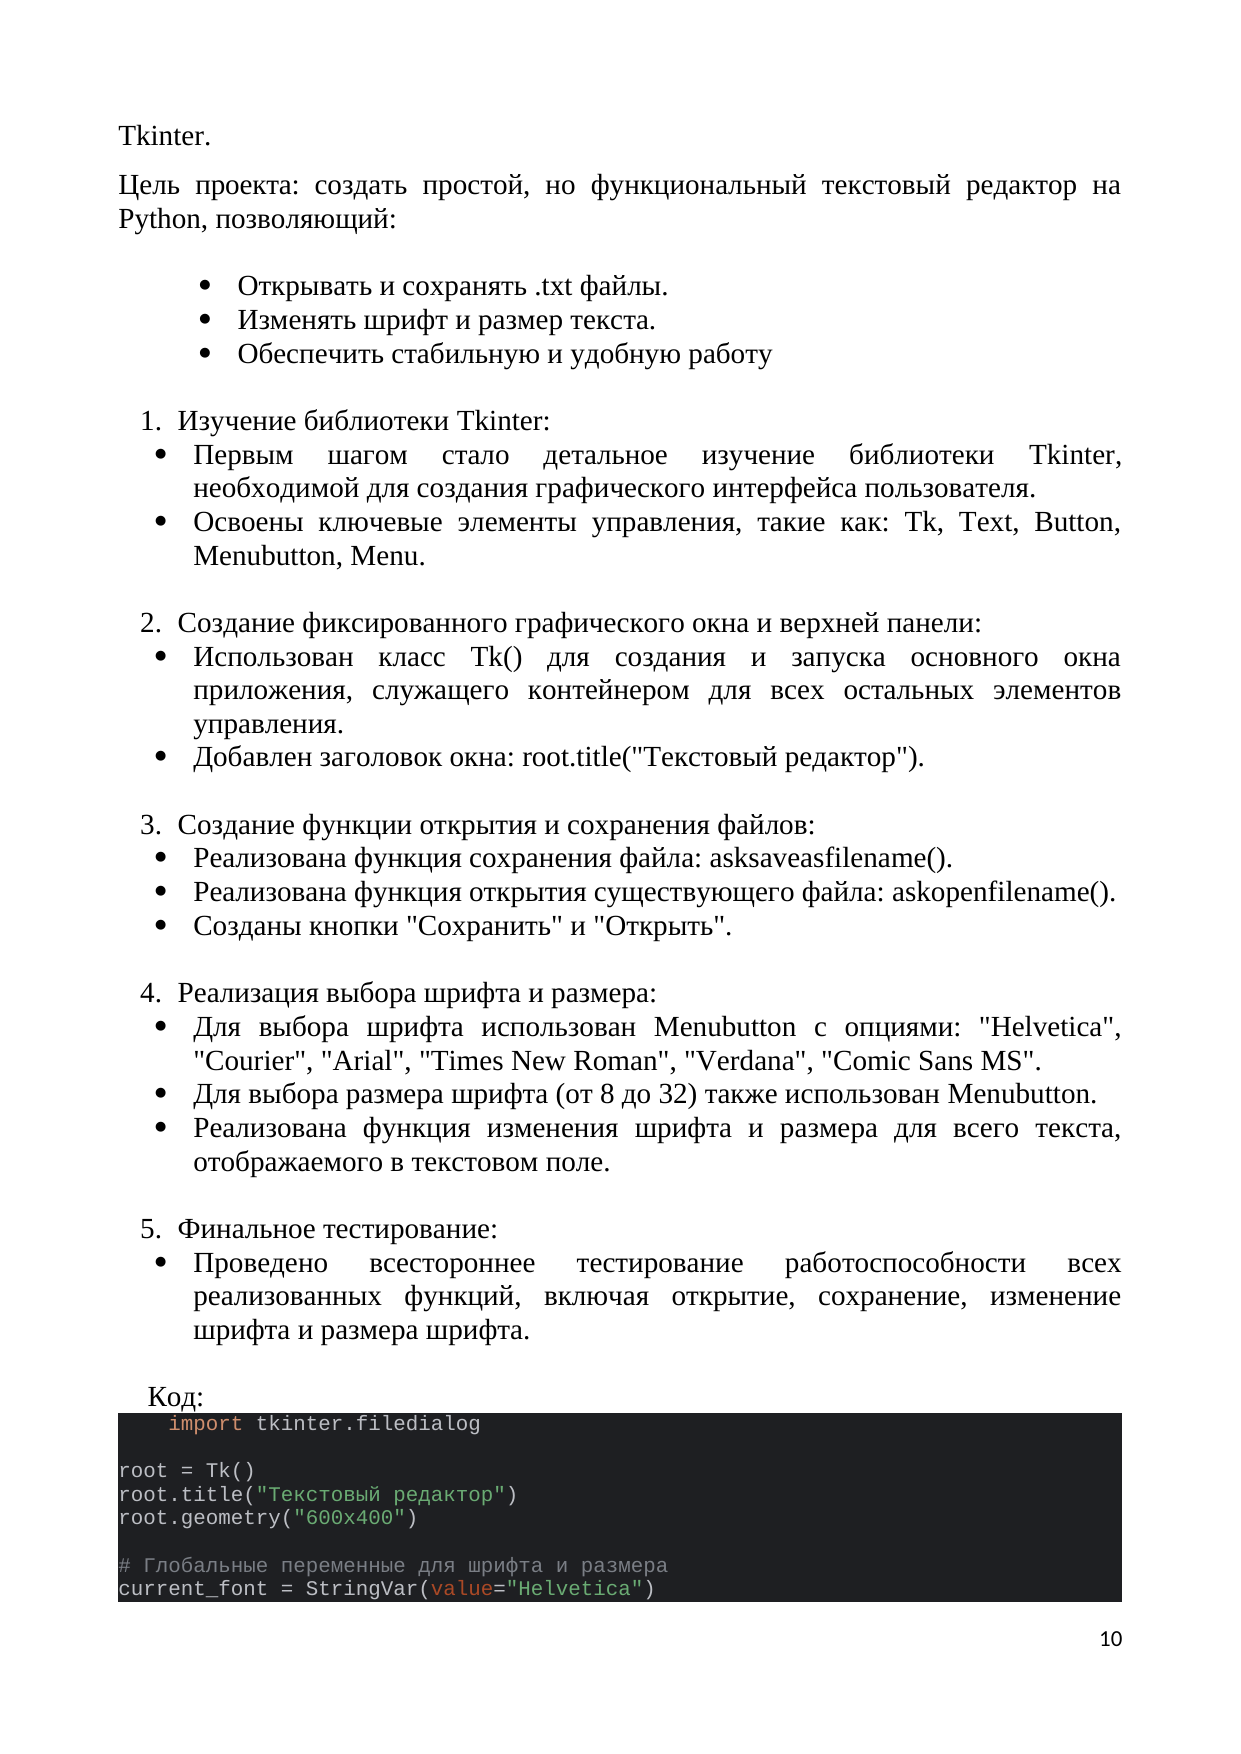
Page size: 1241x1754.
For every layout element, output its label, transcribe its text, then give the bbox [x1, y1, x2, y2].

list Финальное тестирование: [140, 1211, 1122, 1245]
list Использован класс Tk() для создания и запуска основного окна приложения, служащего контейнером для всех остальных элементов управления. [156, 639, 1122, 739]
list Реализована функция открытия существующего файла: askopenfilename(). [156, 874, 1122, 908]
list Создание фиксированного графического окна и верхней панели: [140, 605, 1122, 639]
list Создание функции открытия и сохранения файлов: [140, 807, 1122, 841]
list Добавлен заголовок окна: root.title("Текстовый редактор"). [156, 739, 1122, 773]
list Для выбора шрифта использован Menubutton с опциями: "Helvetica", "Courier", "Arial", "Times New Roman", "Verdana", "Comic Sans MS". [156, 1009, 1122, 1076]
list Проведено всестороннее тестирование работоспособности всех реализованных функций, включая открытие, сохранение, изменение шрифта и размера шрифта. [156, 1245, 1122, 1346]
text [118, 118, 1107, 152]
list Обеспечить стабильную и удобную работу [200, 336, 1122, 369]
text Цель проекта: создать простой, но функциональный текстовый редактор на Python, позволяющий: [118, 167, 1122, 234]
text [118, 1413, 1122, 1602]
text Код: [118, 1379, 1122, 1413]
list Для выбора размера шрифта (от 8 до 32) также использован Menubutton. [156, 1076, 1122, 1110]
list Изменять шрифт и размер текста. [200, 302, 1122, 336]
list Изучение библиотеки Tkinter: [140, 403, 1122, 437]
list Созданы кнопки "Сохранить" и "Открыть". [156, 908, 1122, 942]
list Реализация выбора шрифта и размера: [140, 976, 1122, 1009]
list Реализована функция сохранения файла: asksaveasfilename(). [156, 841, 1122, 874]
list Открывать и сохранять .txt файлы. [200, 268, 1122, 302]
list Освоены ключевые элементы управления, такие как: Tk, Text, Button, Menubutton, Menu. [156, 504, 1122, 571]
list Первым шагом стало детальное изучение библиотеки Tkinter, необходимой для создания графического интерфейса пользователя. [156, 437, 1122, 504]
list Реализована функция изменения шрифта и размера для всего текста, отображаемого в текстовом поле. [156, 1110, 1122, 1177]
